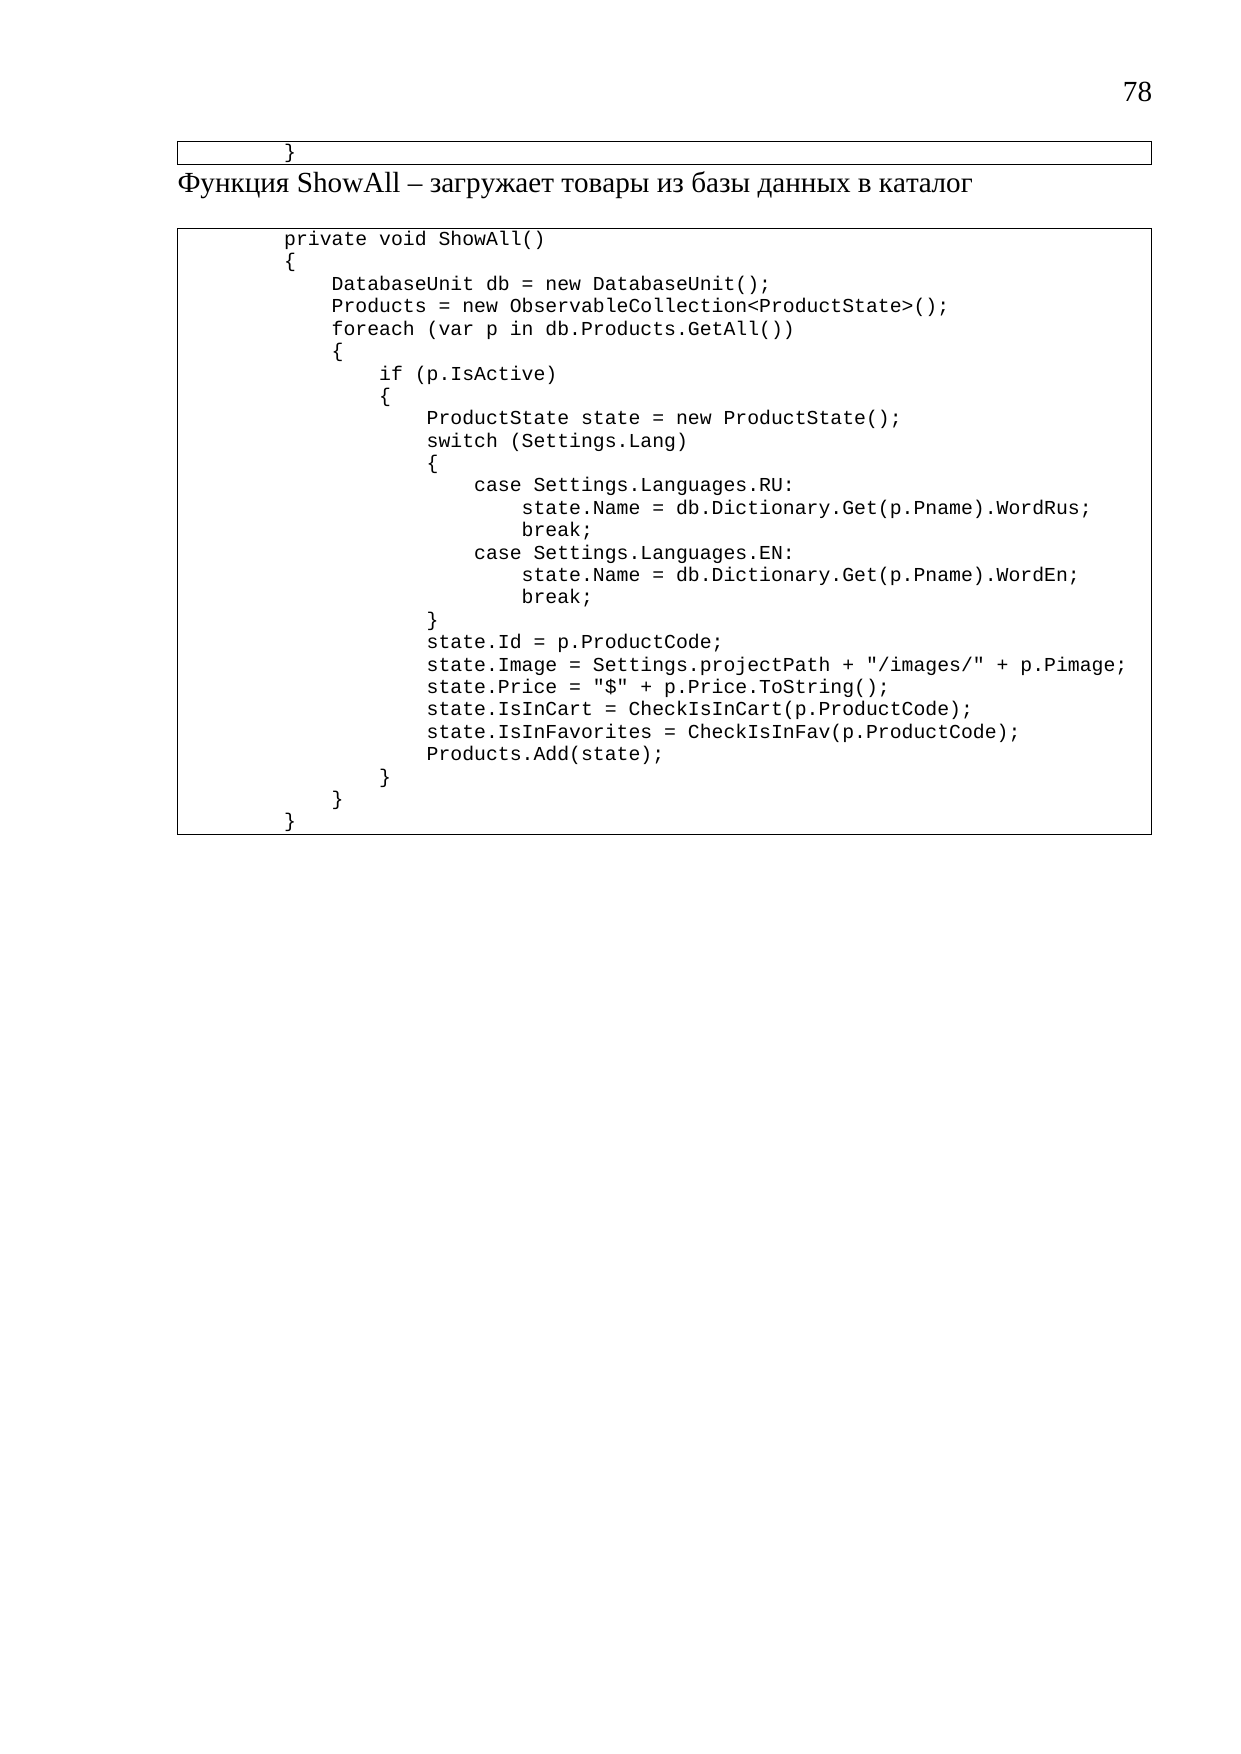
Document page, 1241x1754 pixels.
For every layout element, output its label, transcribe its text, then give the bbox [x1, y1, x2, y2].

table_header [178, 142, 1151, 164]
text Функция ShowAll – загружает товары из базы данных в каталог [177, 165, 1152, 199]
table_header private void ShowAll() { DatabaseUnit db = new DatabaseUnit(); Products = new ObservableCollection<ProductState>(); foreach (var p in db.Products.GetAll()) { if (p.IsActive) { ProductState state = new ProductState(); switch (Settings.Lang) { case Settings.Languages.RU: state.Name = db.Dictionary.Get(p.Pname).WordRus; break; case Settings.Languages.EN: state.Name = db.Dictionary.Get(p.Pname).WordEn; break; } state.Id = p.ProductCode; state.Image = Settings.projectPath + "/images/" + p.Pimage; state.Price = "$" + p.Price.ToString(); state.IsInCart = CheckIsInCart(p.ProductCode); state.IsInFavorites = CheckIsInFav(p.ProductCode); Products.Add(state); } } } [178, 229, 1151, 834]
